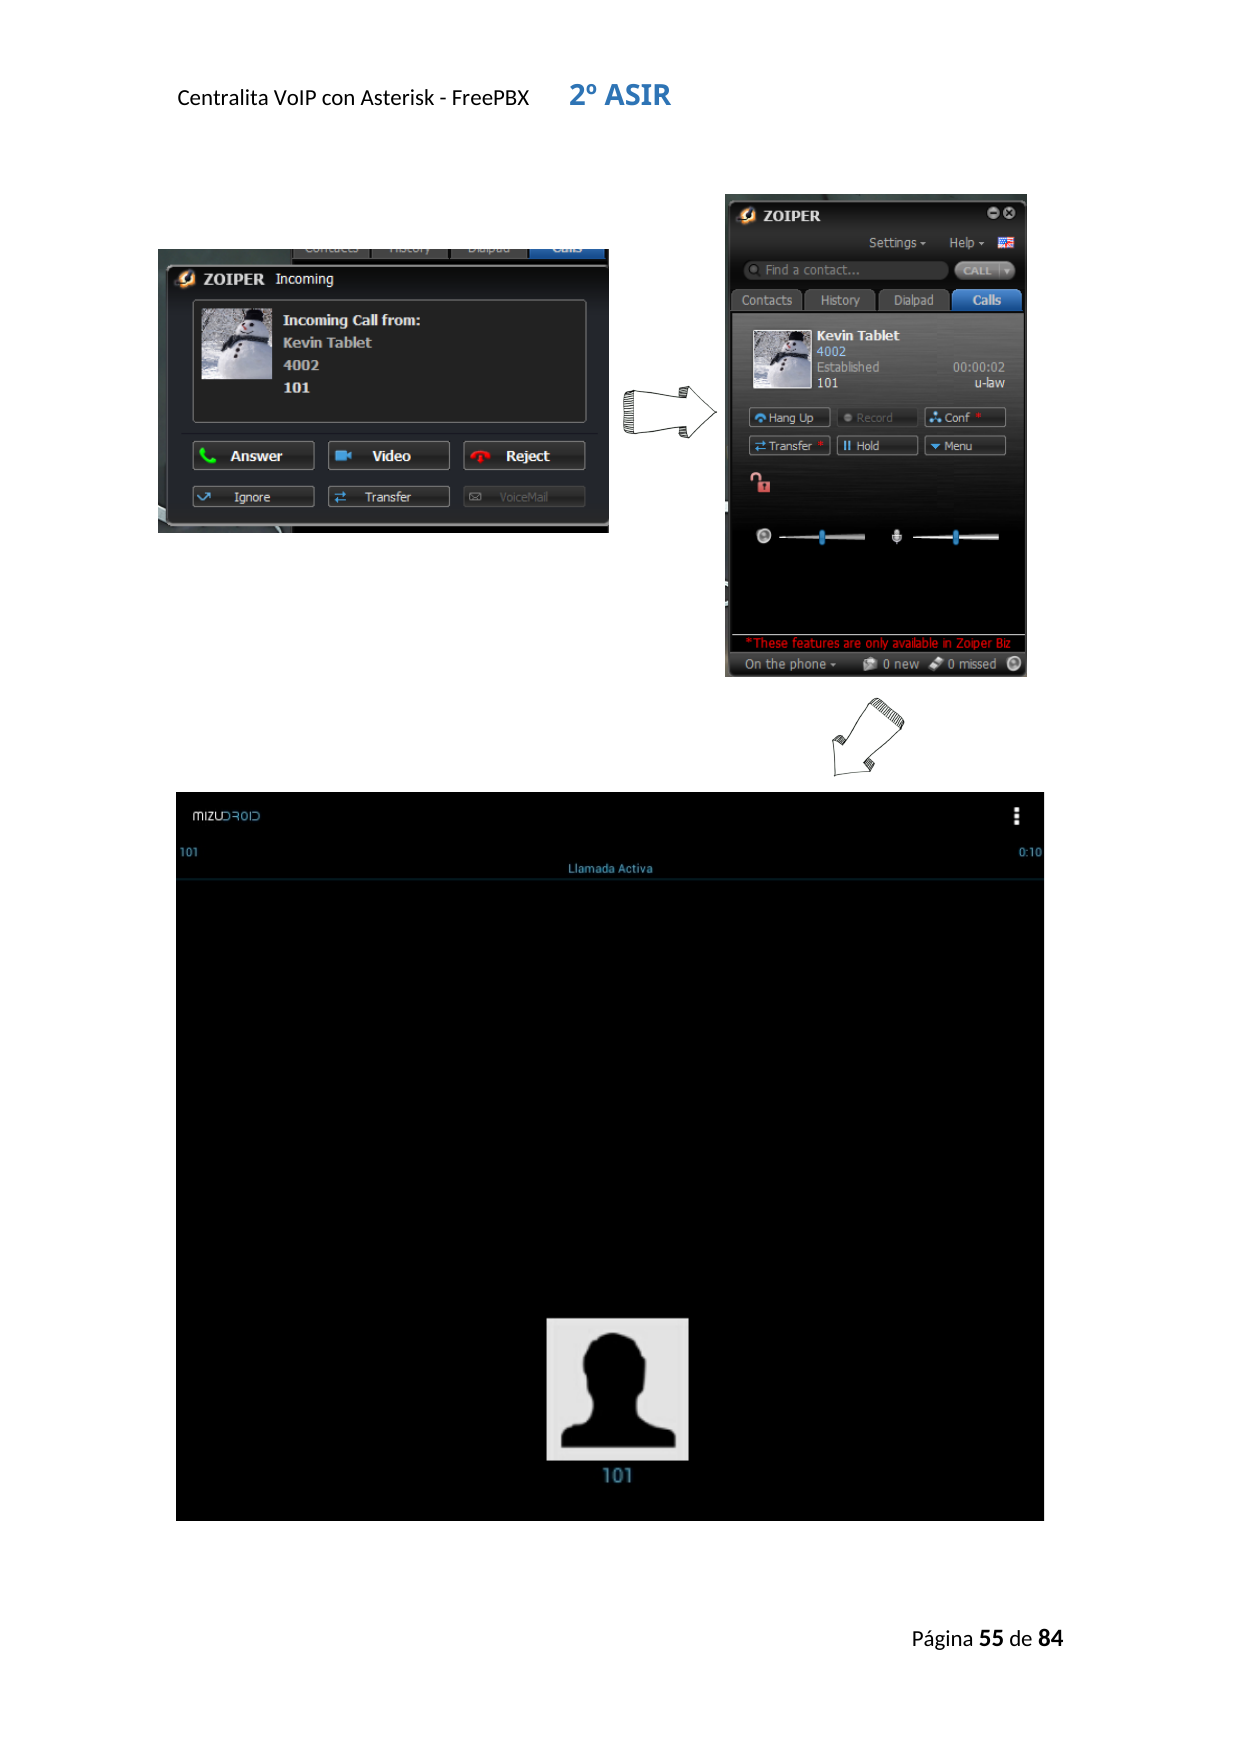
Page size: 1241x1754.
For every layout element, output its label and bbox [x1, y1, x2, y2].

picture [176, 678, 1045, 1521]
picture [622, 364, 718, 461]
picture [725, 194, 1027, 677]
picture [158, 249, 609, 533]
